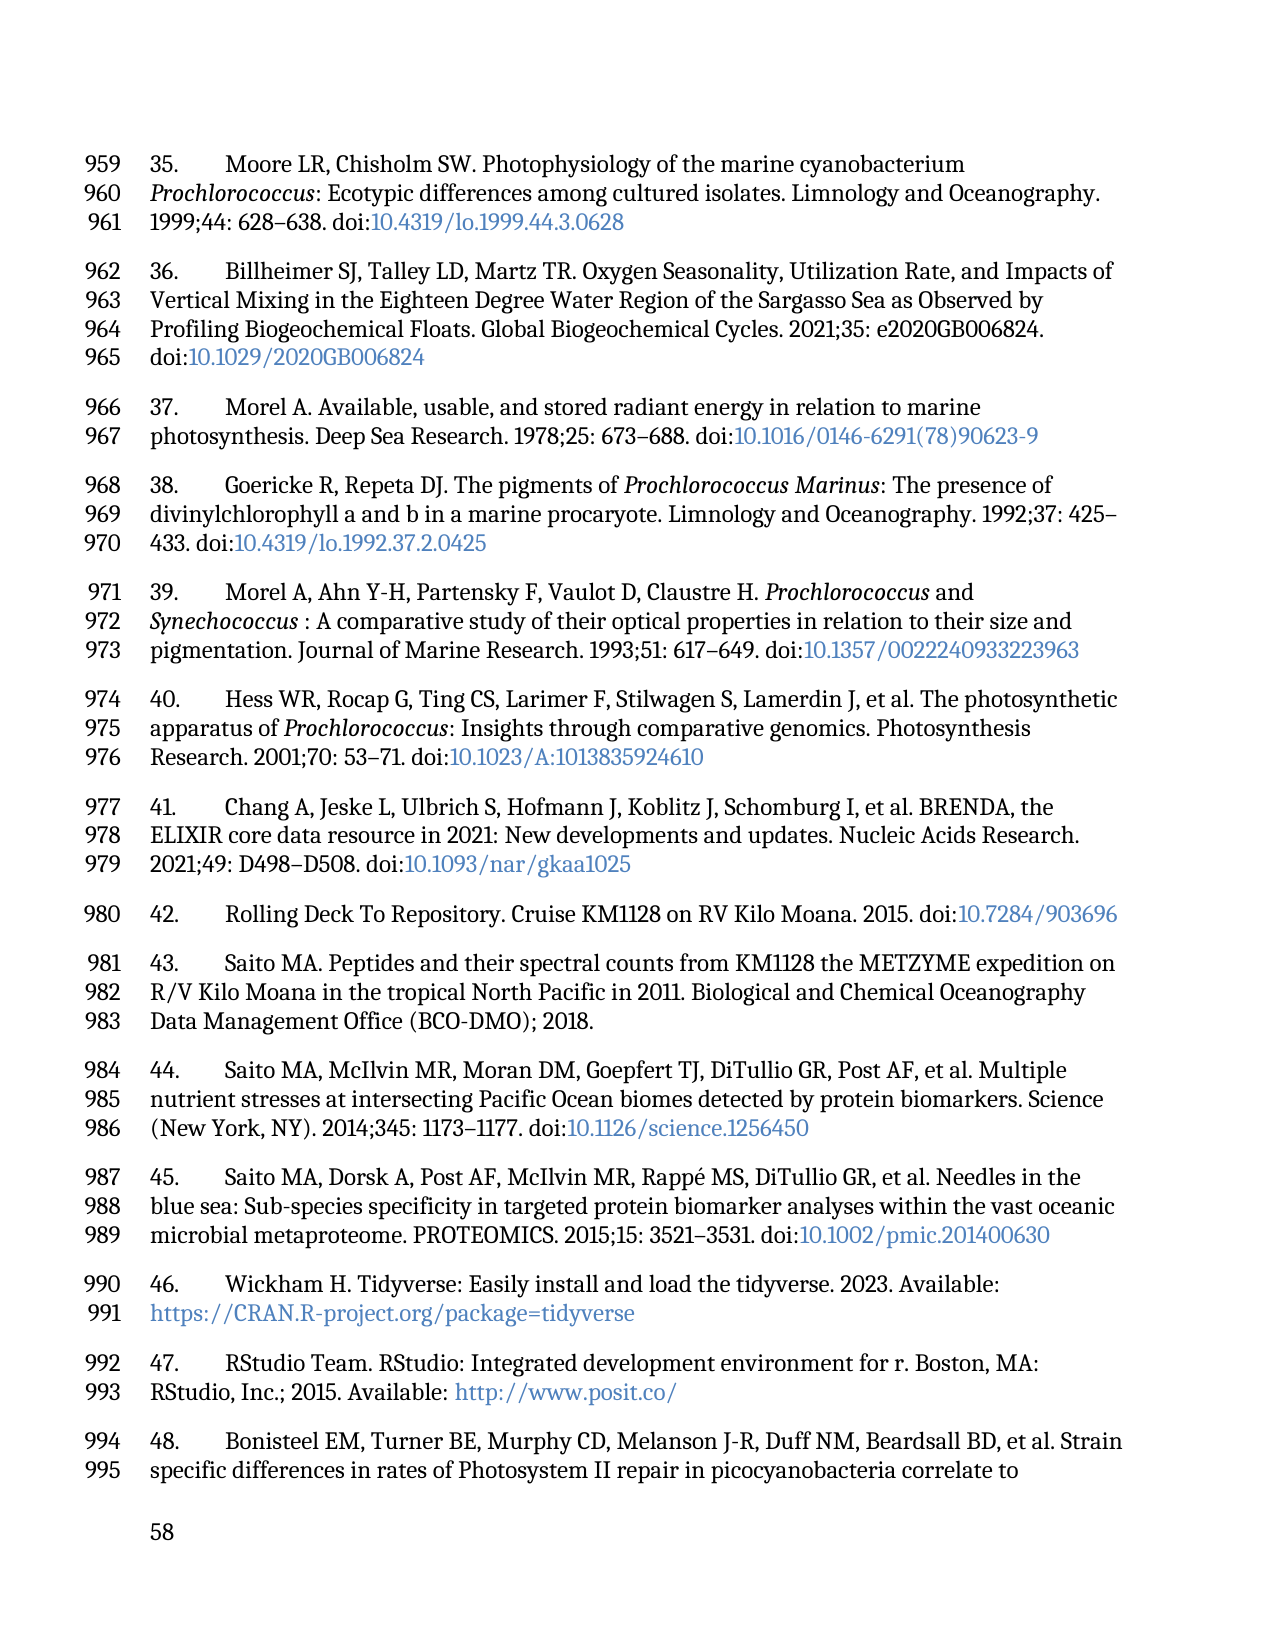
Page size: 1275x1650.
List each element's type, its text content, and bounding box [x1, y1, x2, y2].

text 39. Morel A, Ahn Y-H, Partensky F, Vaulot D, Claustre H. Prochlorococcus and Synechococcus : A comparative study of their optical properties in relation to their size and pigmentation. Journal of Marine Research. 1993;51: 617–649. doi:10.1357/0022240933223963 [150, 578, 1125, 664]
text 36. Billheimer SJ, Talley LD, Martz TR. Oxygen Seasonality, Utilization Rate, and Impacts of Vertical Mixing in the Eighteen Degree Water Region of the Sargasso Sea as Observed by Profiling Biogeochemical Floats. Global Biogeochemical Cycles. 2021;35: e2020GB006824. doi:10.1029/2020GB006824 [150, 257, 1125, 372]
text 43. Saito MA. Peptides and their spectral counts from KM1128 the METZYME expedition on R/V Kilo Moana in the tropical North Pacific in 2011. Biological and Chemical Oceanography Data Management Office (BCO-DMO); 2018. [150, 949, 1125, 1035]
text 38. Goericke R, Repeta DJ. The pigments of Prochlorococcus Marinus: The presence of divinylchlorophyll a and b in a marine procaryote. Limnology and Oceanography. 1992;37: 425–433. doi:10.4319/lo.1992.37.2.0425 [150, 471, 1125, 557]
text 42. Rolling Deck To Repository. Cruise KM1128 on RV Kilo Moana. 2015. doi:10.7284/903696 [150, 899, 1125, 928]
text 37. Morel A. Available, usable, and stored radiant energy in relation to marine photosynthesis. Deep Sea Research. 1978;25: 673–688. doi:10.1016/0146-6291(78)90623-9 [150, 393, 1125, 450]
text 35. Moore LR, Chisholm SW. Photophysiology of the marine cyanobacterium Prochlorococcus: Ecotypic differences among cultured isolates. Limnology and Oceanography. 1999;44: 628–638. doi:10.4319/lo.1999.44.3.0628 [150, 150, 1125, 236]
text 45. Saito MA, Dorsk A, Post AF, McIlvin MR, Rappé MS, DiTullio GR, et al. Needles in the blue sea: Sub-species specificity in targeted protein biomarker analyses within the vast oceanic microbial metaproteome. PROTEOMICS. 2015;15: 3521–3531. doi:10.1002/pmic.201400630 [150, 1163, 1125, 1249]
text 47. RStudio Team. RStudio: Integrated development environment for r. Boston, MA: RStudio, Inc.; 2015. Available: http://www.posit.co/ [150, 1349, 1125, 1406]
text 40. Hess WR, Rocap G, Ting CS, Larimer F, Stilwagen S, Lamerdin J, et al. The photosynthetic apparatus of Prochlorococcus: Insights through comparative genomics. Photosynthesis Research. 2001;70: 53–71. doi:10.1023/A:1013835924610 [150, 685, 1125, 772]
text 46. Wickham H. Tidyverse: Easily install and load the tidyverse. 2023. Available: https://CRAN.R-project.org/package=tidyverse [150, 1270, 1125, 1328]
text 44. Saito MA, McIlvin MR, Moran DM, Goepfert TJ, DiTullio GR, Post AF, et al. Multiple nutrient stresses at intersecting Pacific Ocean biomes detected by protein biomarkers. Science (New York, NY). 2014;345: 1173–1177. doi:10.1126/science.1256450 [150, 1056, 1125, 1142]
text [150, 1427, 1125, 1484]
text 41. Chang A, Jeske L, Ulbrich S, Hofmann J, Koblitz J, Schomburg I, et al. BRENDA, the ELIXIR core data resource in 2021: New developments and updates. Nucleic Acids Research. 2021;49: D498–D508. doi:10.1093/nar/gkaa1025 [150, 792, 1125, 879]
